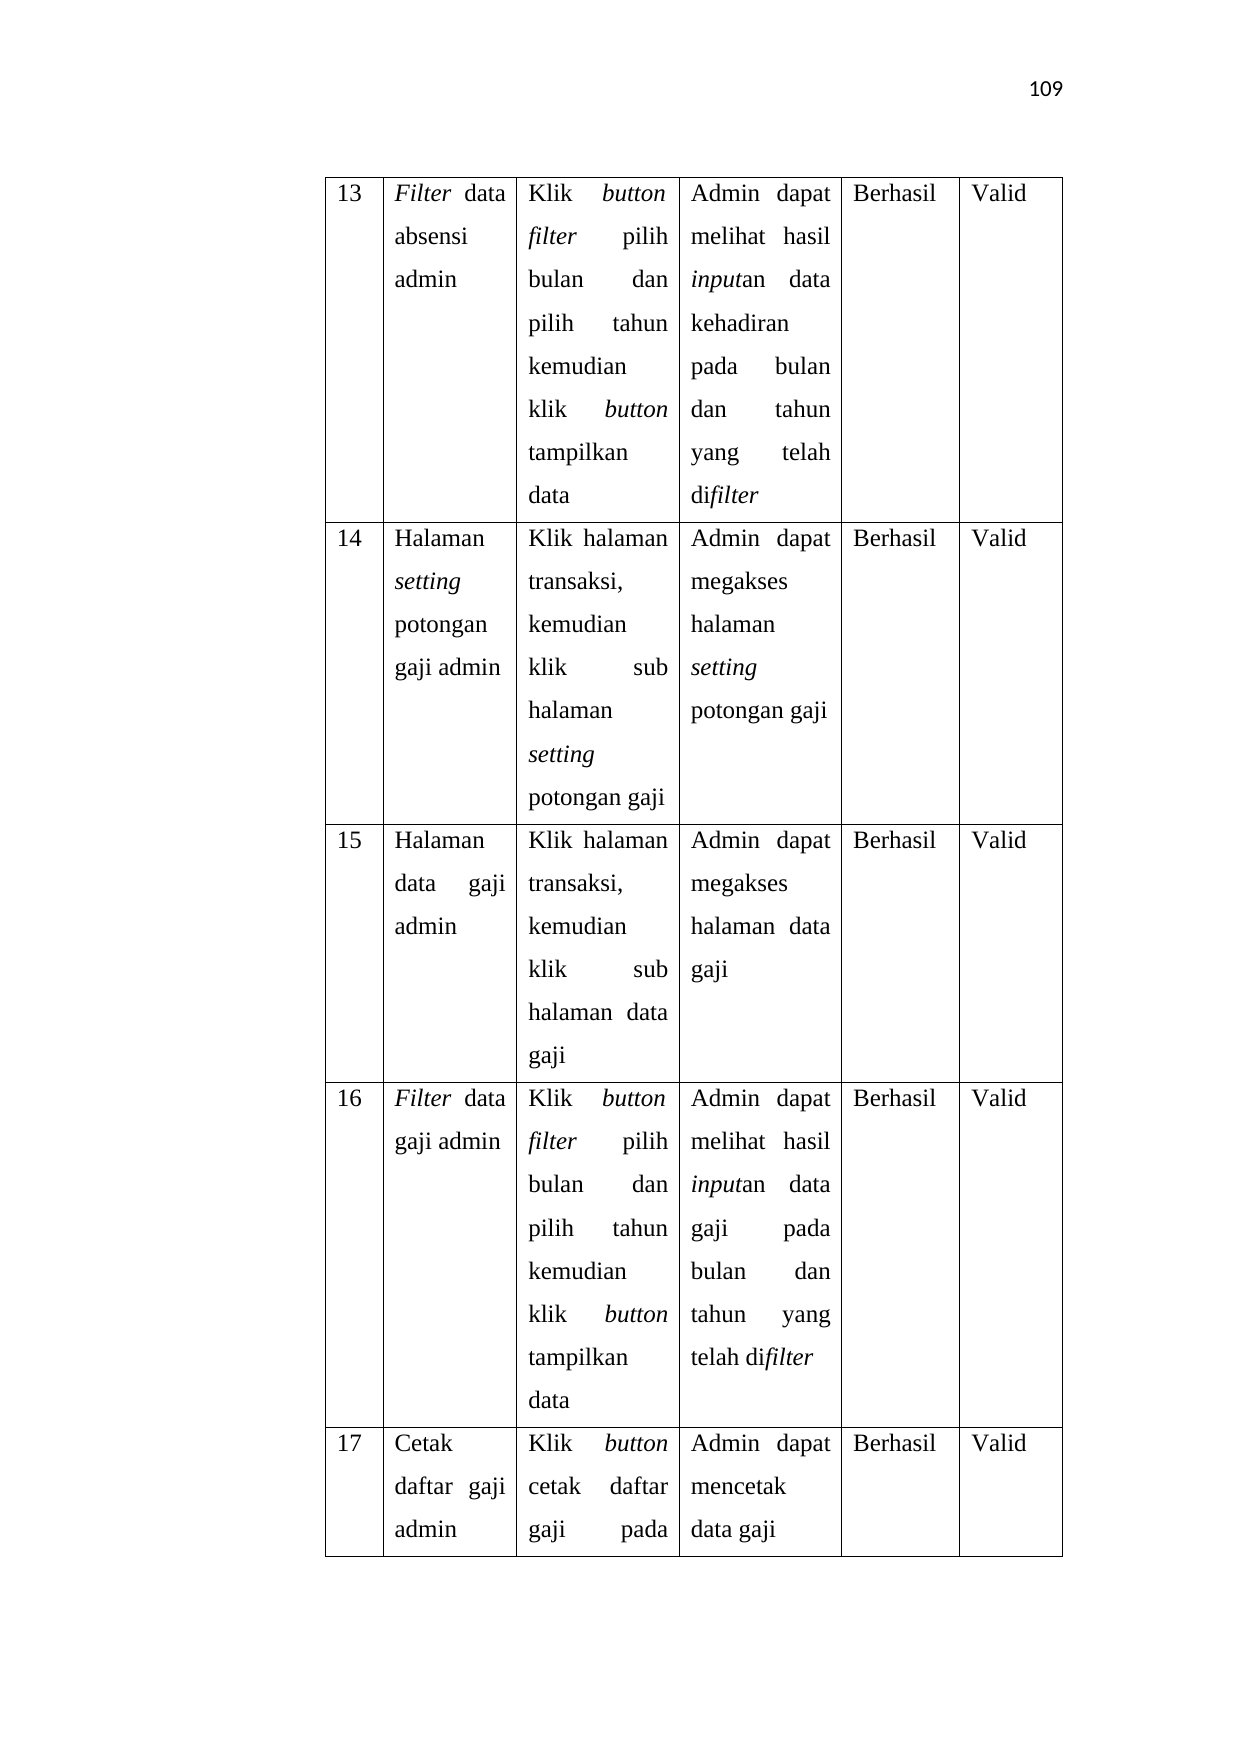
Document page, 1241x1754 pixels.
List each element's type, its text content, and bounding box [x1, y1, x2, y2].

table_cell 13 [326, 178, 383, 522]
table_cell Berhasil [842, 523, 959, 824]
table_cell Klik halaman transaksi, kemudian klik sub halaman setting potongan gaji [517, 523, 679, 824]
table_cell Berhasil [842, 178, 959, 522]
table_cell Valid [960, 1428, 1062, 1556]
table_cell Valid [960, 1083, 1062, 1427]
table_cell Admin dapat megakses halaman data gaji [680, 825, 841, 1082]
table_cell Halaman setting potongan gaji admin [384, 523, 516, 824]
table_cell Valid [960, 178, 1062, 522]
table_cell Klik button filter pilih bulan dan pilih tahun kemudian klik button tampilkan data [517, 1083, 679, 1427]
table_cell Filter data absensi admin [384, 178, 516, 522]
table_cell 15 [326, 825, 383, 1082]
table_cell 16 [326, 1083, 383, 1427]
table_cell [680, 1428, 841, 1556]
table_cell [517, 1428, 679, 1556]
table_cell Filter data gaji admin [384, 1083, 516, 1427]
table_cell Berhasil [842, 1083, 959, 1427]
table_cell Halaman data gaji admin [384, 825, 516, 1082]
table_cell Admin dapat melihat hasil inputan data kehadiran pada bulan dan tahun yang telah difilter [680, 178, 841, 522]
table_cell Admin dapat melihat hasil inputan data gaji pada bulan dan tahun yang telah difilter [680, 1083, 841, 1427]
table_cell Valid [960, 523, 1062, 824]
table_cell Berhasil [842, 1428, 959, 1556]
table_cell Admin dapat megakses halaman setting potongan gaji [680, 523, 841, 824]
table_cell Berhasil [842, 825, 959, 1082]
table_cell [384, 1428, 516, 1556]
table_cell Klik button filter pilih bulan dan pilih tahun kemudian klik button tampilkan data [517, 178, 679, 522]
table_cell Valid [960, 825, 1062, 1082]
table_cell Klik halaman transaksi, kemudian klik sub halaman data gaji [517, 825, 679, 1082]
table_cell 17 [326, 1428, 383, 1556]
table_cell 14 [326, 523, 383, 824]
